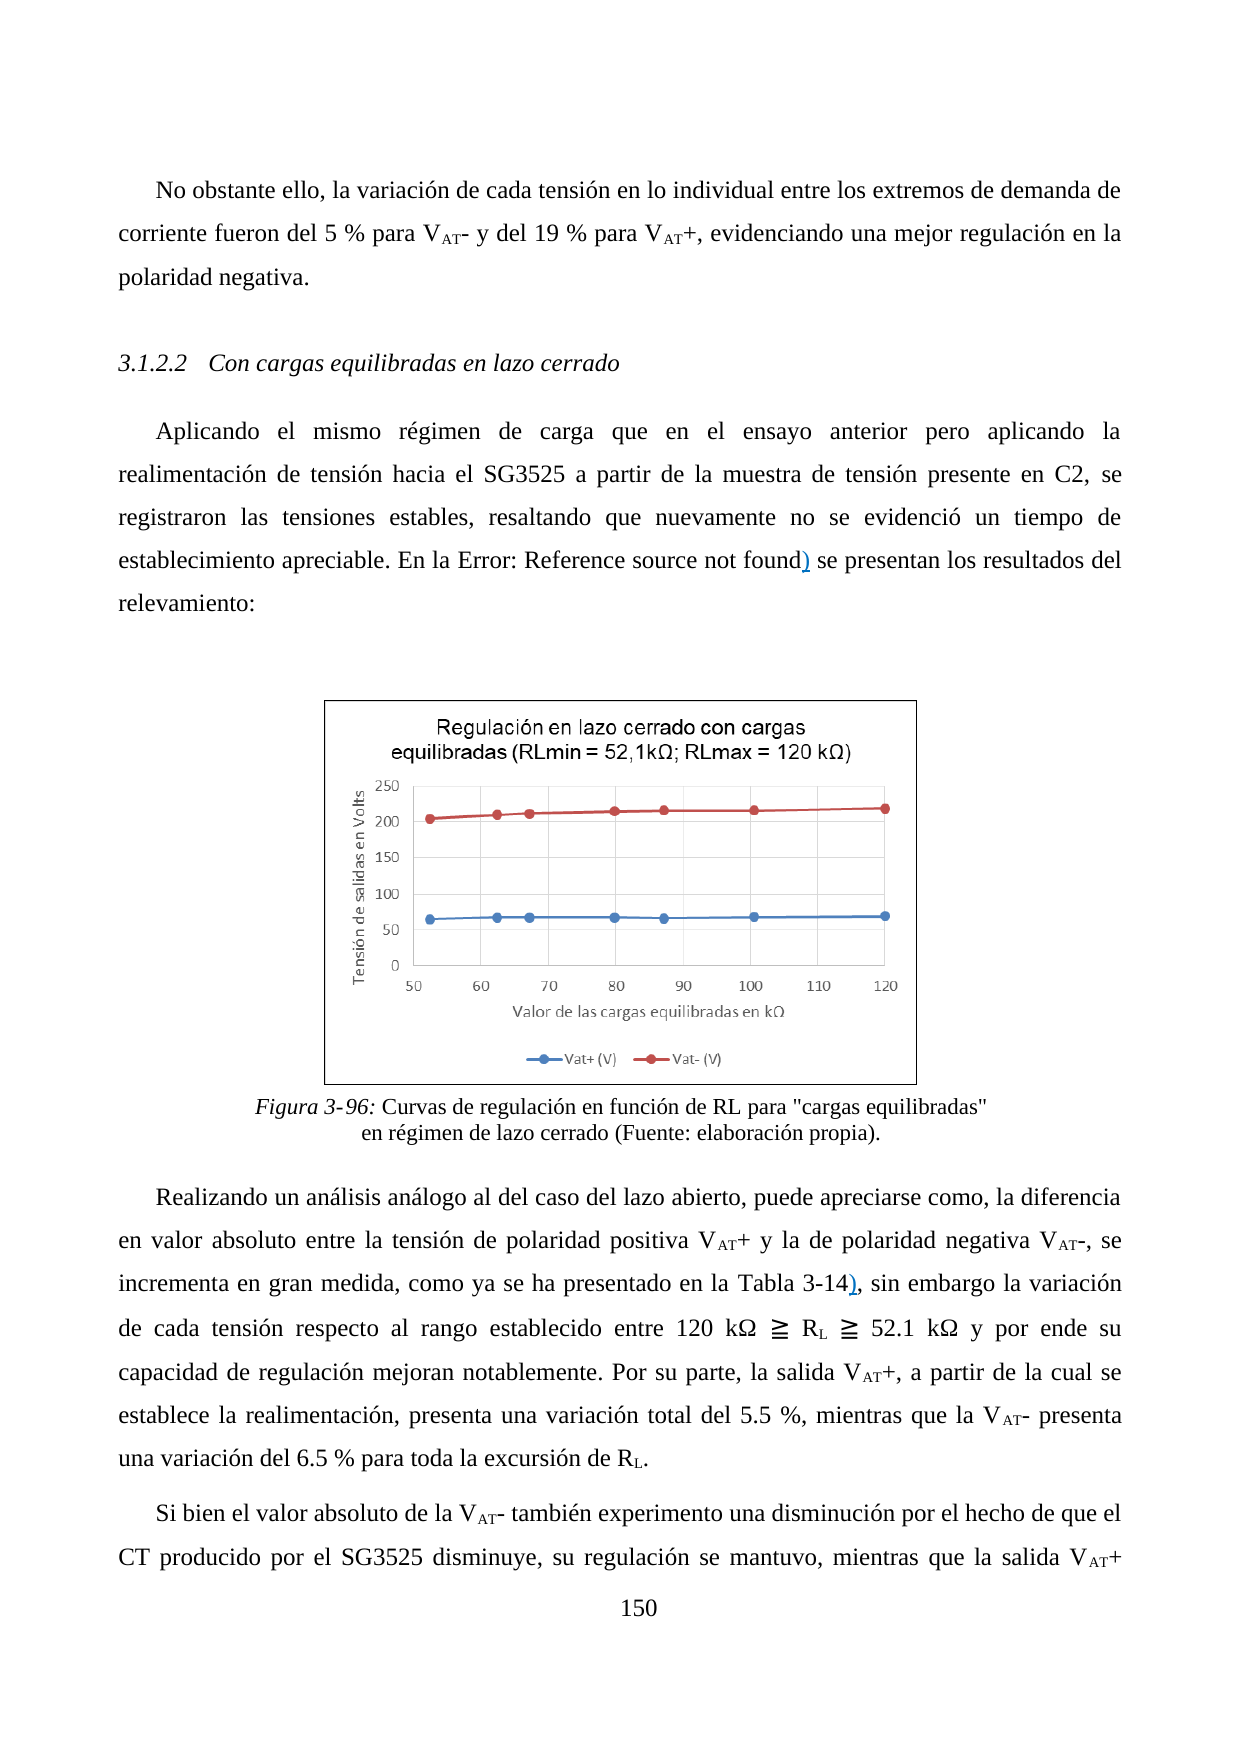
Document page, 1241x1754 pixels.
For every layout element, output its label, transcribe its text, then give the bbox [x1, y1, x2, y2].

picture [325, 701, 916, 1084]
subtitle Con cargas equilibradas en lazo cerrado [118, 348, 1122, 376]
text No obstante ello, la variación de cada tensión en lo individual entre los extremos de demanda de corriente fueron del 5 % para VAT- y del 19 % para VAT+, evidenciando una mejor regulación en la polaridad negativa. [118, 175, 1122, 290]
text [118, 1498, 1122, 1570]
